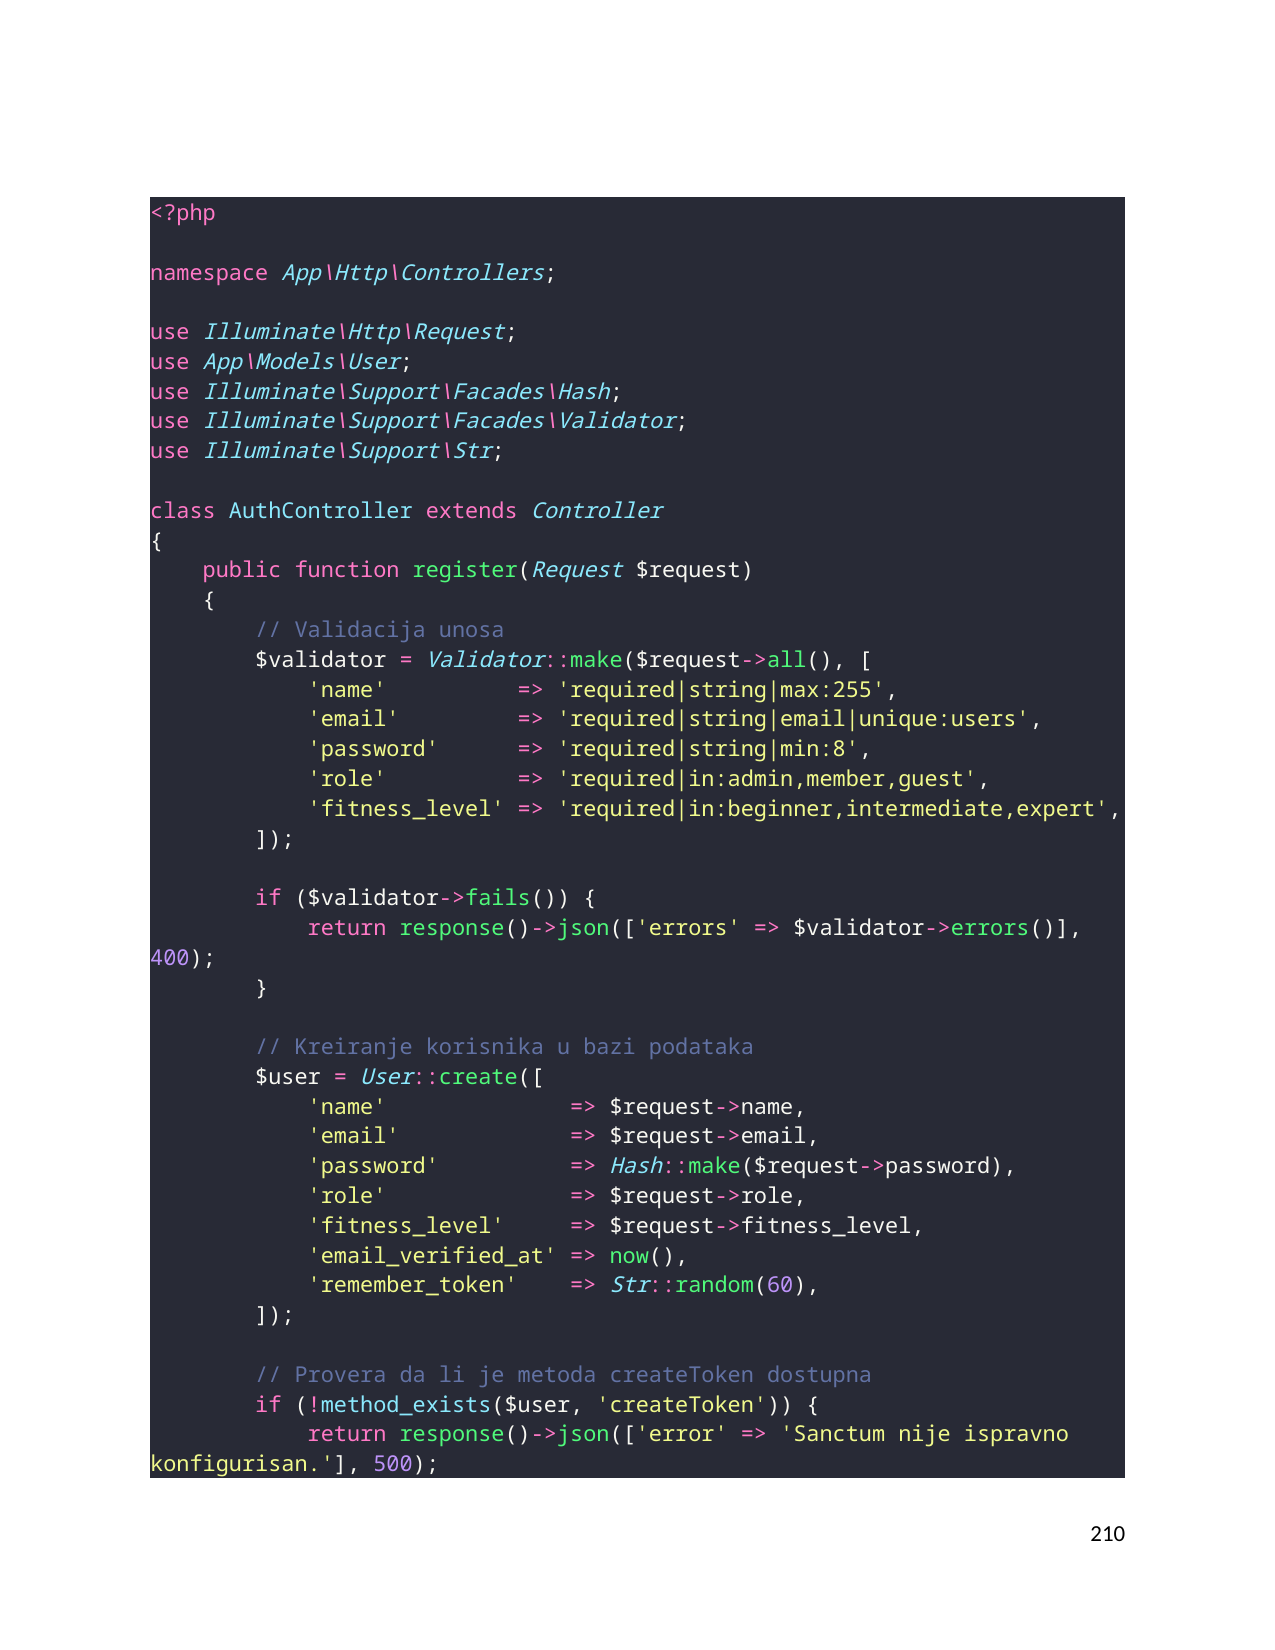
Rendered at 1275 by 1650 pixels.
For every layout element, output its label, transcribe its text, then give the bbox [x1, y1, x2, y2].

text namespace App\Http\Controllers; [150, 256, 1125, 286]
text 'role' => 'required|in:admin,member,guest', [150, 763, 1125, 793]
text // Validacija unosa [150, 614, 1125, 644]
text public function register(Request $request) [150, 554, 1125, 584]
text 'password' => 'required|string|min:8', [150, 733, 1125, 763]
text // Provera da li je metoda createToken dostupna [150, 1359, 1125, 1388]
text use Illuminate\Http\Request; [150, 316, 1125, 346]
text 'name' => $request->name, [150, 1091, 1125, 1120]
text 'email' => $request->email, [150, 1120, 1125, 1150]
text <?php [150, 197, 1125, 227]
text 'remember_token' => Str::random(60), [150, 1269, 1125, 1299]
text 'fitness_level' => $request->fitness_level, [150, 1210, 1125, 1239]
text { [150, 524, 1125, 554]
text return response()->json(['errors' => $validator->errors()], 400); [150, 912, 1125, 971]
text } [150, 971, 1125, 1001]
text $user = User::create([ [150, 1061, 1125, 1091]
text class AuthController extends Controller [150, 495, 1125, 524]
text 'password' => Hash::make($request->password), [150, 1150, 1125, 1180]
text 'role' => $request->role, [150, 1180, 1125, 1210]
text use Illuminate\Support\Facades\Validator; [150, 405, 1125, 435]
text 'name' => 'required|string|max:255', [150, 673, 1125, 703]
text use App\Models\User; [150, 346, 1125, 376]
text 'email' => 'required|string|email|unique:users', [150, 703, 1125, 733]
text 'fitness_level' => 'required|in:beginner,intermediate,expert', [150, 793, 1125, 822]
text $validator = Validator::make($request->all(), [ [150, 644, 1125, 673]
text if ($validator->fails()) { [150, 882, 1125, 912]
text use Illuminate\Support\Facades\Hash; [150, 376, 1125, 405]
text { [150, 584, 1125, 614]
text if (!method_exists($user, 'createToken')) { [150, 1388, 1125, 1418]
text use Illuminate\Support\Str; [150, 435, 1125, 465]
text 'email_verified_at' => now(), [150, 1239, 1125, 1269]
text ]); [150, 822, 1125, 852]
text ]); [150, 1299, 1125, 1329]
text return response()->json(['error' => 'Sanctum nije ispravno konfigurisan.'], 500); [150, 1418, 1125, 1478]
text // Kreiranje korisnika u bazi podataka [150, 1031, 1125, 1061]
